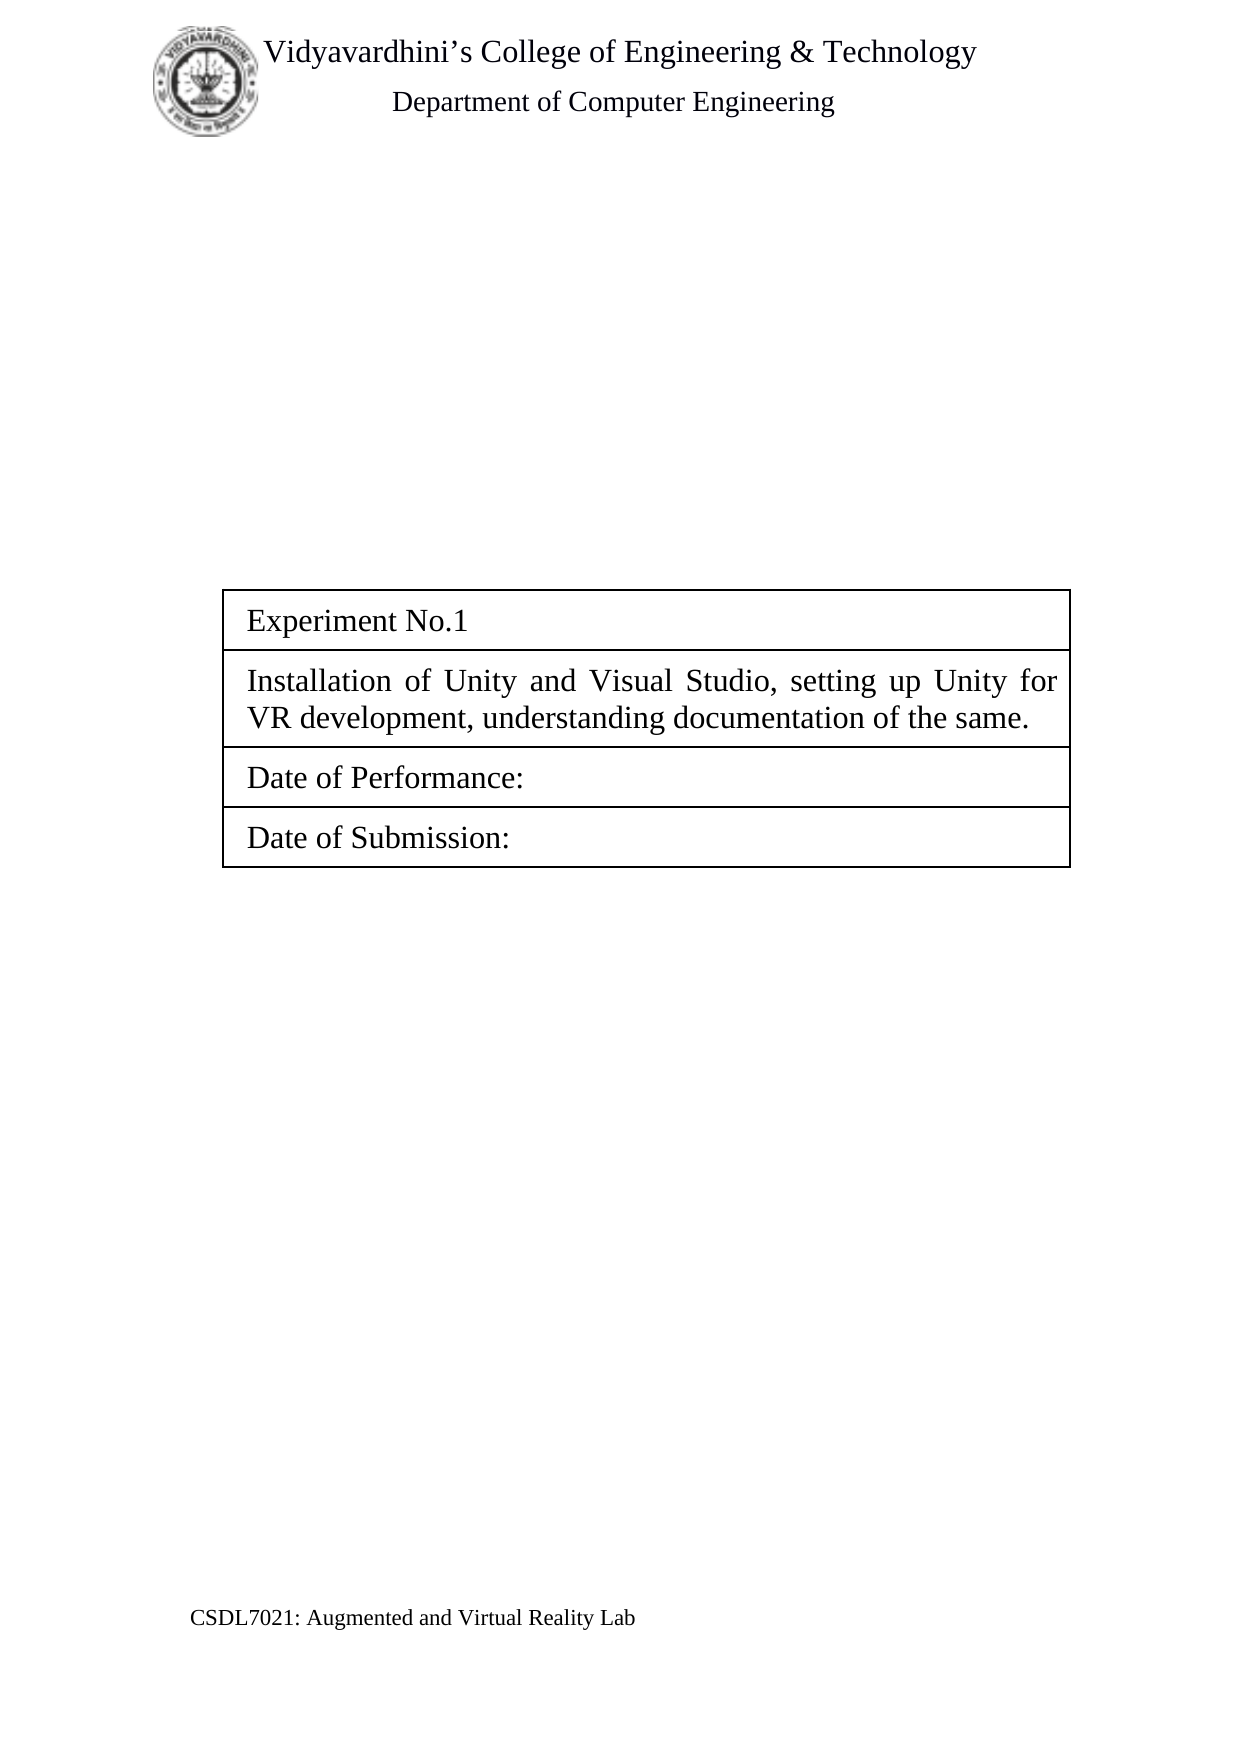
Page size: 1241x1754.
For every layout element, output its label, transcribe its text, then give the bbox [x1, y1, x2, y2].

table_cell Date of Performance: [224, 748, 1069, 806]
picture [153, 26, 259, 137]
table_cell Installation of Unity and Visual Studio, setting up Unity for VR development, understanding documentation of the same. [224, 651, 1069, 746]
table_cell Date of Submission: [224, 808, 1069, 866]
table_header Experiment No.1 [224, 591, 1069, 648]
